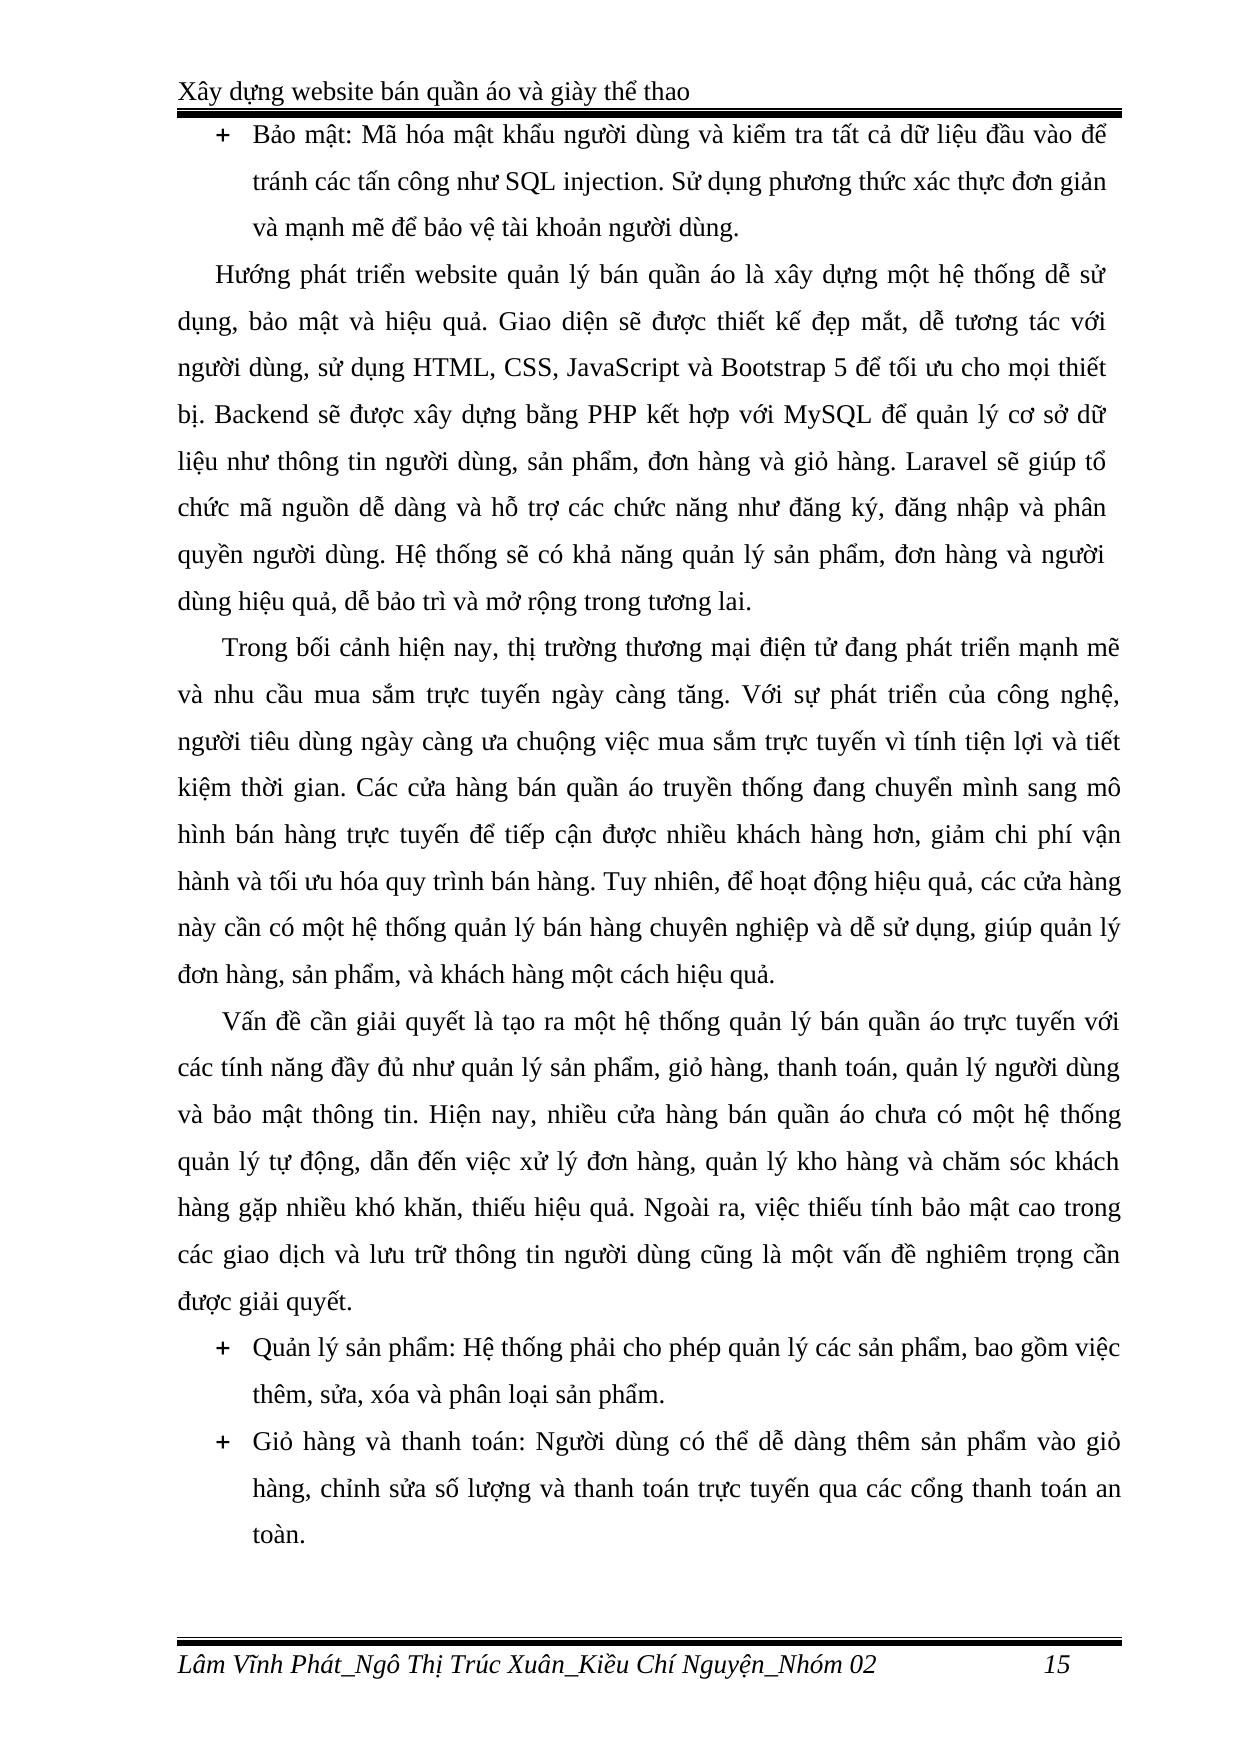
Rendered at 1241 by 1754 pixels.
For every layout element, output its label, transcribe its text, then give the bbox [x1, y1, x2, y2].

text Vấn đề cần giải quyết là tạo ra một hệ thống quản lý bán quần áo trực tuyến với các tính năng đầy đủ như quản lý sản phẩm, giỏ hàng, thanh toán, quản lý người dùng và bảo mật thông tin. Hiện nay, nhiều cửa hàng bán quần áo chưa có một hệ thống quản lý tự động, dẫn đến việc xử lý đơn hàng, quản lý kho hàng và chăm sóc khách hàng gặp nhiều khó khăn, thiếu hiệu quả. Ngoài ra, việc thiếu tính bảo mật cao trong các giao dịch và lưu trữ thông tin người dùng cũng là một vấn đề nghiêm trọng cần được giải quyết. [177, 1005, 1122, 1316]
list Bảo mật: Mã hóa mật khẩu người dùng và kiểm tra tất cả dữ liệu đầu vào để tránh các tấn công như SQL injection. Sử dụng phương thức xác thực đơn giản và mạnh mẽ để bảo vệ tài khoản người dùng. [215, 118, 1107, 243]
list Quản lý sản phẩm: Hệ thống phải cho phép quản lý các sản phẩm, bao gồm việc thêm, sửa, xóa và phân loại sản phẩm. [215, 1332, 1122, 1409]
text Hướng phát triển website quản lý bán quần áo là xây dựng một hệ thống dễ sử dụng, bảo mật và hiệu quả. Giao diện sẽ được thiết kế đẹp mắt, dễ tương tác với người dùng, sử dụng HTML, CSS, JavaScript và Bootstrap 5 để tối ưu cho mọi thiết bị. Backend sẽ được xây dựng bằng PHP kết hợp với MySQL để quản lý cơ sở dữ liệu như thông tin người dùng, sản phẩm, đơn hàng và giỏ hàng. Laravel sẽ giúp tổ chức mã nguồn dễ dàng và hỗ trợ các chức năng như đăng ký, đăng nhập và phân quyền người dùng. Hệ thống sẽ có khả năng quản lý sản phẩm, đơn hàng và người dùng hiệu quả, dễ bảo trì và mở rộng trong tương lai. [177, 258, 1107, 616]
text Trong bối cảnh hiện nay, thị trường thương mại điện tử đang phát triển mạnh mẽ và nhu cầu mua sắm trực tuyến ngày càng tăng. Với sự phát triển của công nghệ, người tiêu dùng ngày càng ưa chuộng việc mua sắm trực tuyến vì tính tiện lợi và tiết kiệm thời gian. Các cửa hàng bán quần áo truyền thống đang chuyển mình sang mô hình bán hàng trực tuyến để tiếp cận được nhiều khách hàng hơn, giảm chi phí vận hành và tối ưu hóa quy trình bán hàng. Tuy nhiên, để hoạt động hiệu quả, các cửa hàng này cần có một hệ thống quản lý bán hàng chuyên nghiệp và dễ sử dụng, giúp quản lý đơn hàng, sản phẩm, và khách hàng một cách hiệu quả. [177, 632, 1122, 989]
list Giỏ hàng và thanh toán: Người dùng có thể dễ dàng thêm sản phẩm vào giỏ hàng, chỉnh sửa số lượng và thanh toán trực tuyến qua các cổng thanh toán an toàn. [215, 1425, 1122, 1549]
